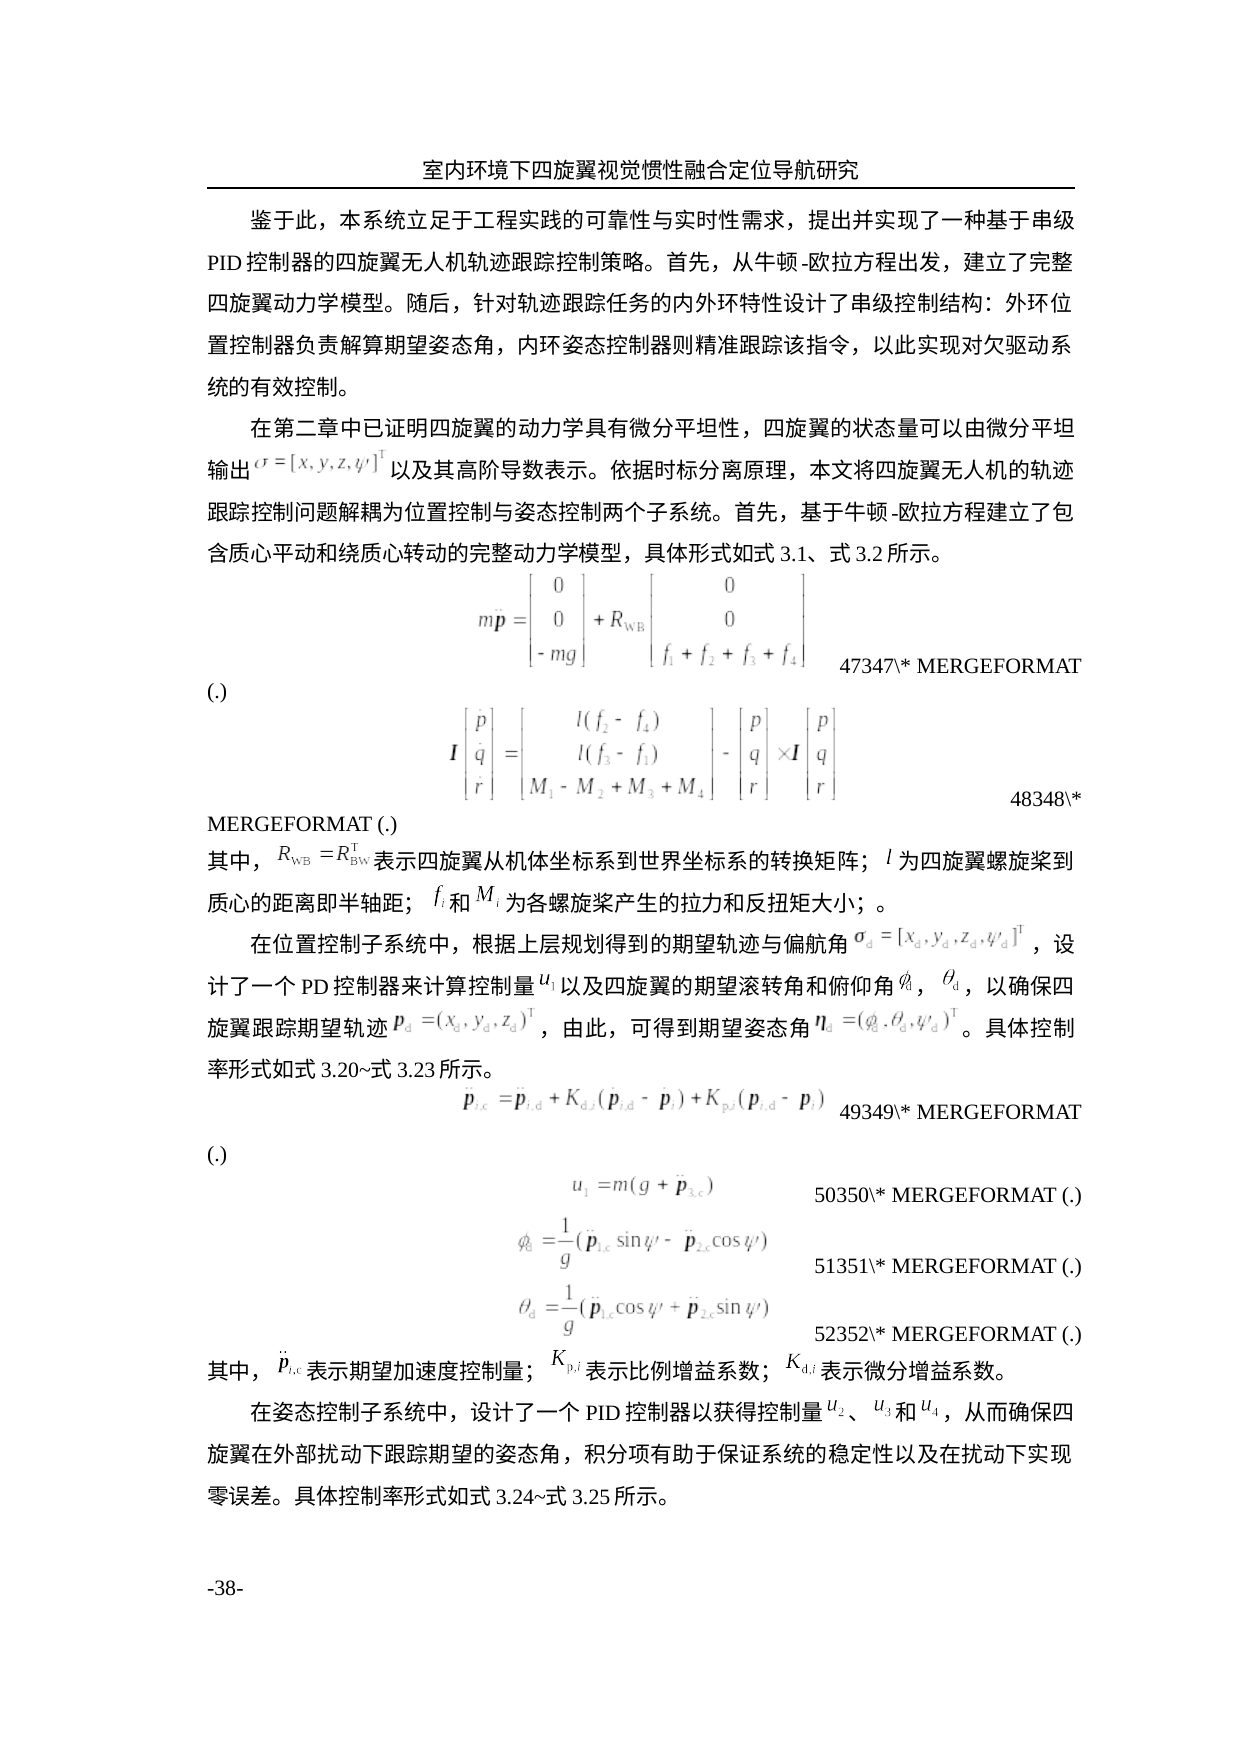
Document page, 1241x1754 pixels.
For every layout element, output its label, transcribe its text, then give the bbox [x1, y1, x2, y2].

text 在位置控制子系统中，根据上层规划得到的期望轨迹与偏航角，设计了一个PD控制器来计算控制量以及四旋翼的期望滚转角和俯仰角，，以确保四旋翼跟踪期望轨迹，由此，可得到期望姿态角。具体控制率形式如式3.20~式3.23所示。 [207, 919, 1075, 1086]
text 其中，表示期望加速度控制量；表示比例增益系数；表示微分增益系数。 [207, 1346, 1075, 1387]
text 在第二章中已证明四旋翼的动力学具有微分平坦性，四旋翼的状态量可以由微分平坦输出以及其高阶导数表示。依据时标分离原理，本文将四旋翼无人机的轨迹跟踪控制问题解耦为位置控制与姿态控制两个子系统。首先，基于牛顿-欧拉方程建立了包含质心平动和绕质心转动的完整动力学模型，具体形式如式3.1、式3.2所示。 [207, 403, 1075, 570]
text 鉴于此，本系统立足于工程实践的可靠性与实时性需求，提出并实现了一种基于串级PID控制器的四旋翼无人机轨迹跟踪控制策略。首先，从牛顿-欧拉方程出发，建立了完整四旋翼动力学模型。随后，针对轨迹跟踪任务的内外环特性设计了串级控制结构：外环位置控制器负责解算期望姿态角，内环姿态控制器则精准跟踪该指令，以此实现对欠驱动系统的有效控制。 [207, 195, 1075, 403]
text 其中，表示四旋翼从机体坐标系到世界坐标系的转换矩阵；为四旋翼螺旋桨到质心的距离即半轴距；和为各螺旋桨产生的拉力和反扭矩大小；。 [207, 836, 1075, 919]
text 在姿态控制子系统中，设计了一个PID控制器以获得控制量、和，从而确保四旋翼在外部扰动下跟踪期望的姿态角，积分项有助于保证系统的稳定性以及在扰动下实现零误差。具体控制率形式如式3.24~式3.25所示。 [207, 1387, 1075, 1512]
